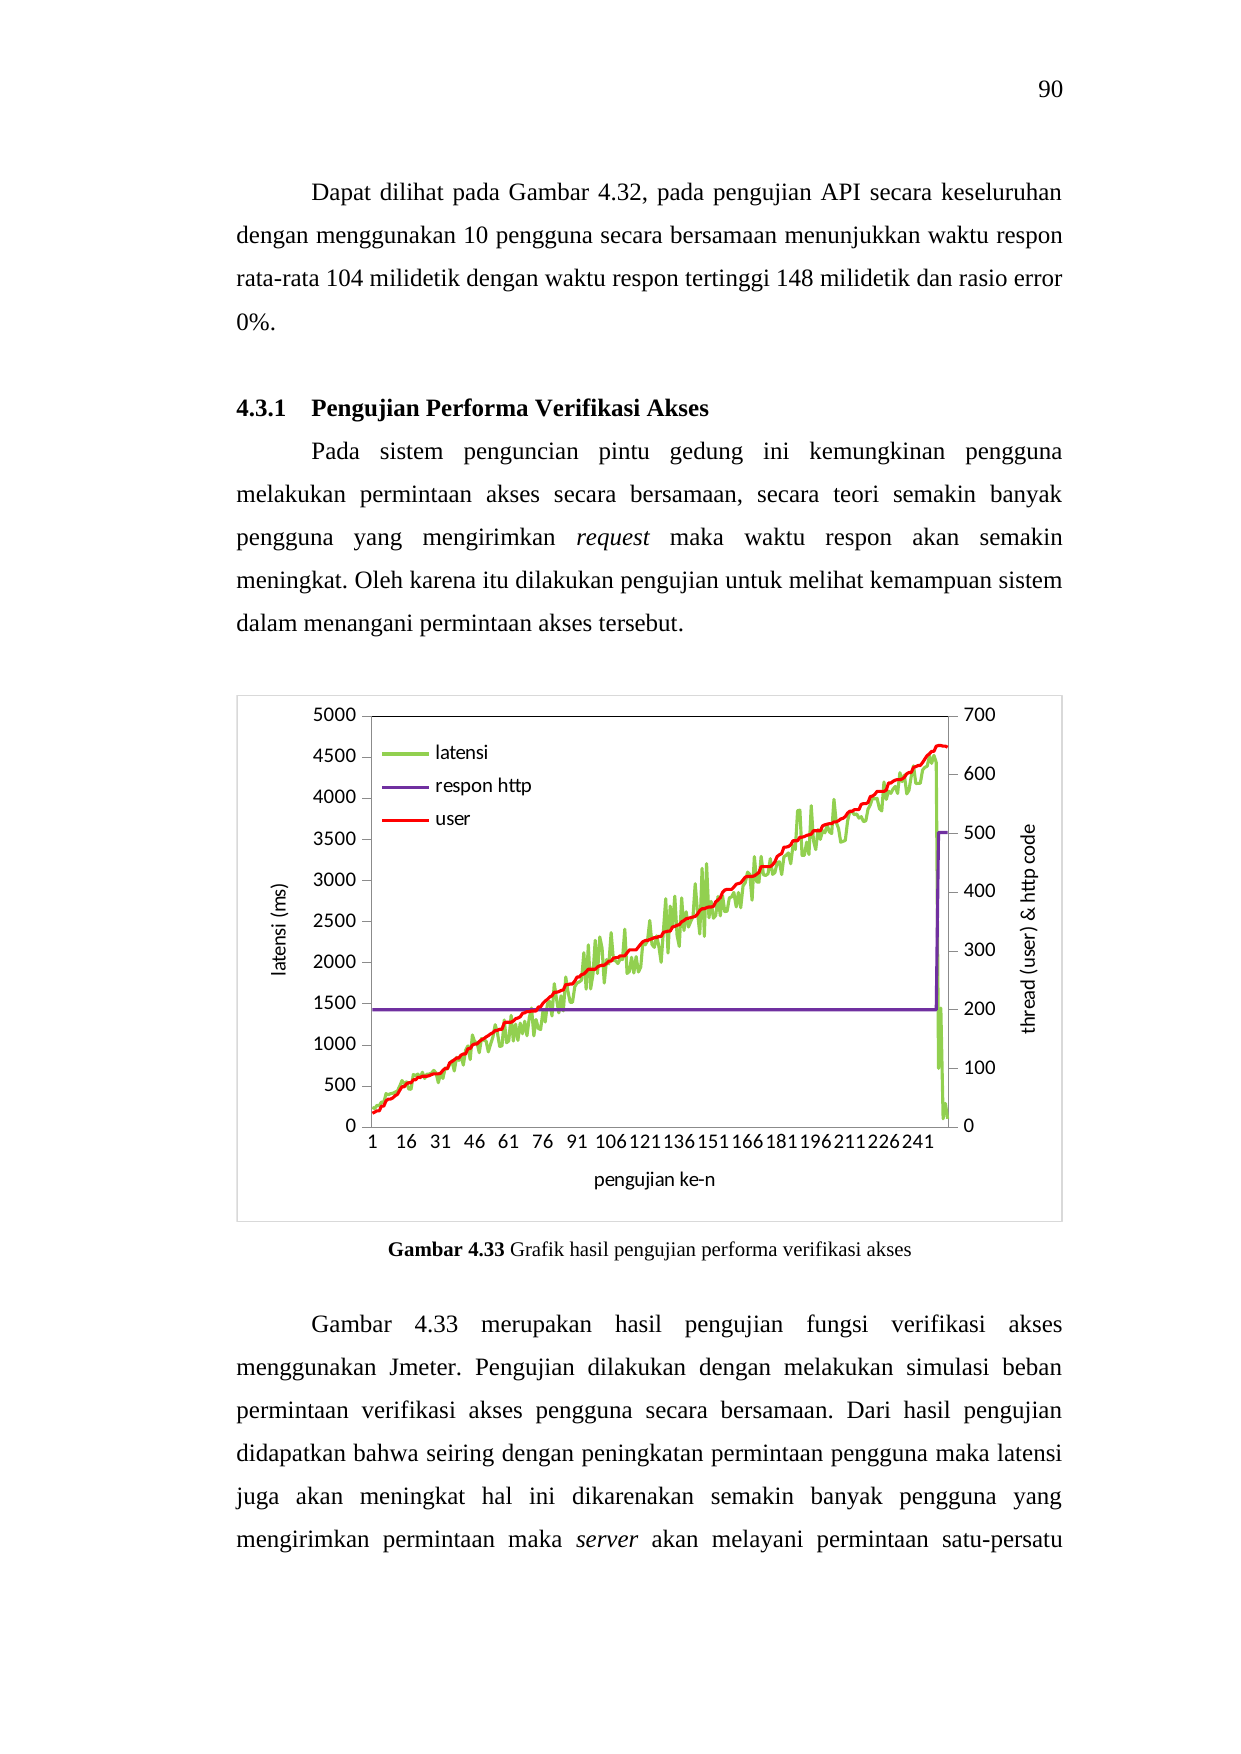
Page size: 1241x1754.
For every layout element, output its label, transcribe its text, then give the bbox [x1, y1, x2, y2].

text Gambar 4.33 Grafik hasil pengujian performa verifikasi akses [236, 1237, 1063, 1261]
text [236, 1309, 1063, 1553]
text Pada sistem penguncian pintu gedung ini kemungkinan pengguna melakukan permintaan akses secara bersamaan, secara teori semakin banyak pengguna yang mengirimkan request maka waktu respon akan semakin meningkat. Oleh karena itu dilakukan pengujian untuk melihat kemampuan sistem dalam menangani permintaan akses tersebut. [236, 436, 1063, 637]
text Dapat dilihat pada Gambar 4.32, pada pengujian API secara keseluruhan dengan menggunakan 10 pengguna secara bersamaan menunjukkan waktu respon rata-rata 104 milidetik dengan waktu respon tertinggi 148 milidetik dan rasio error 0%. [236, 177, 1063, 335]
text Pengujian Performa Verifikasi Akses [236, 393, 1063, 422]
